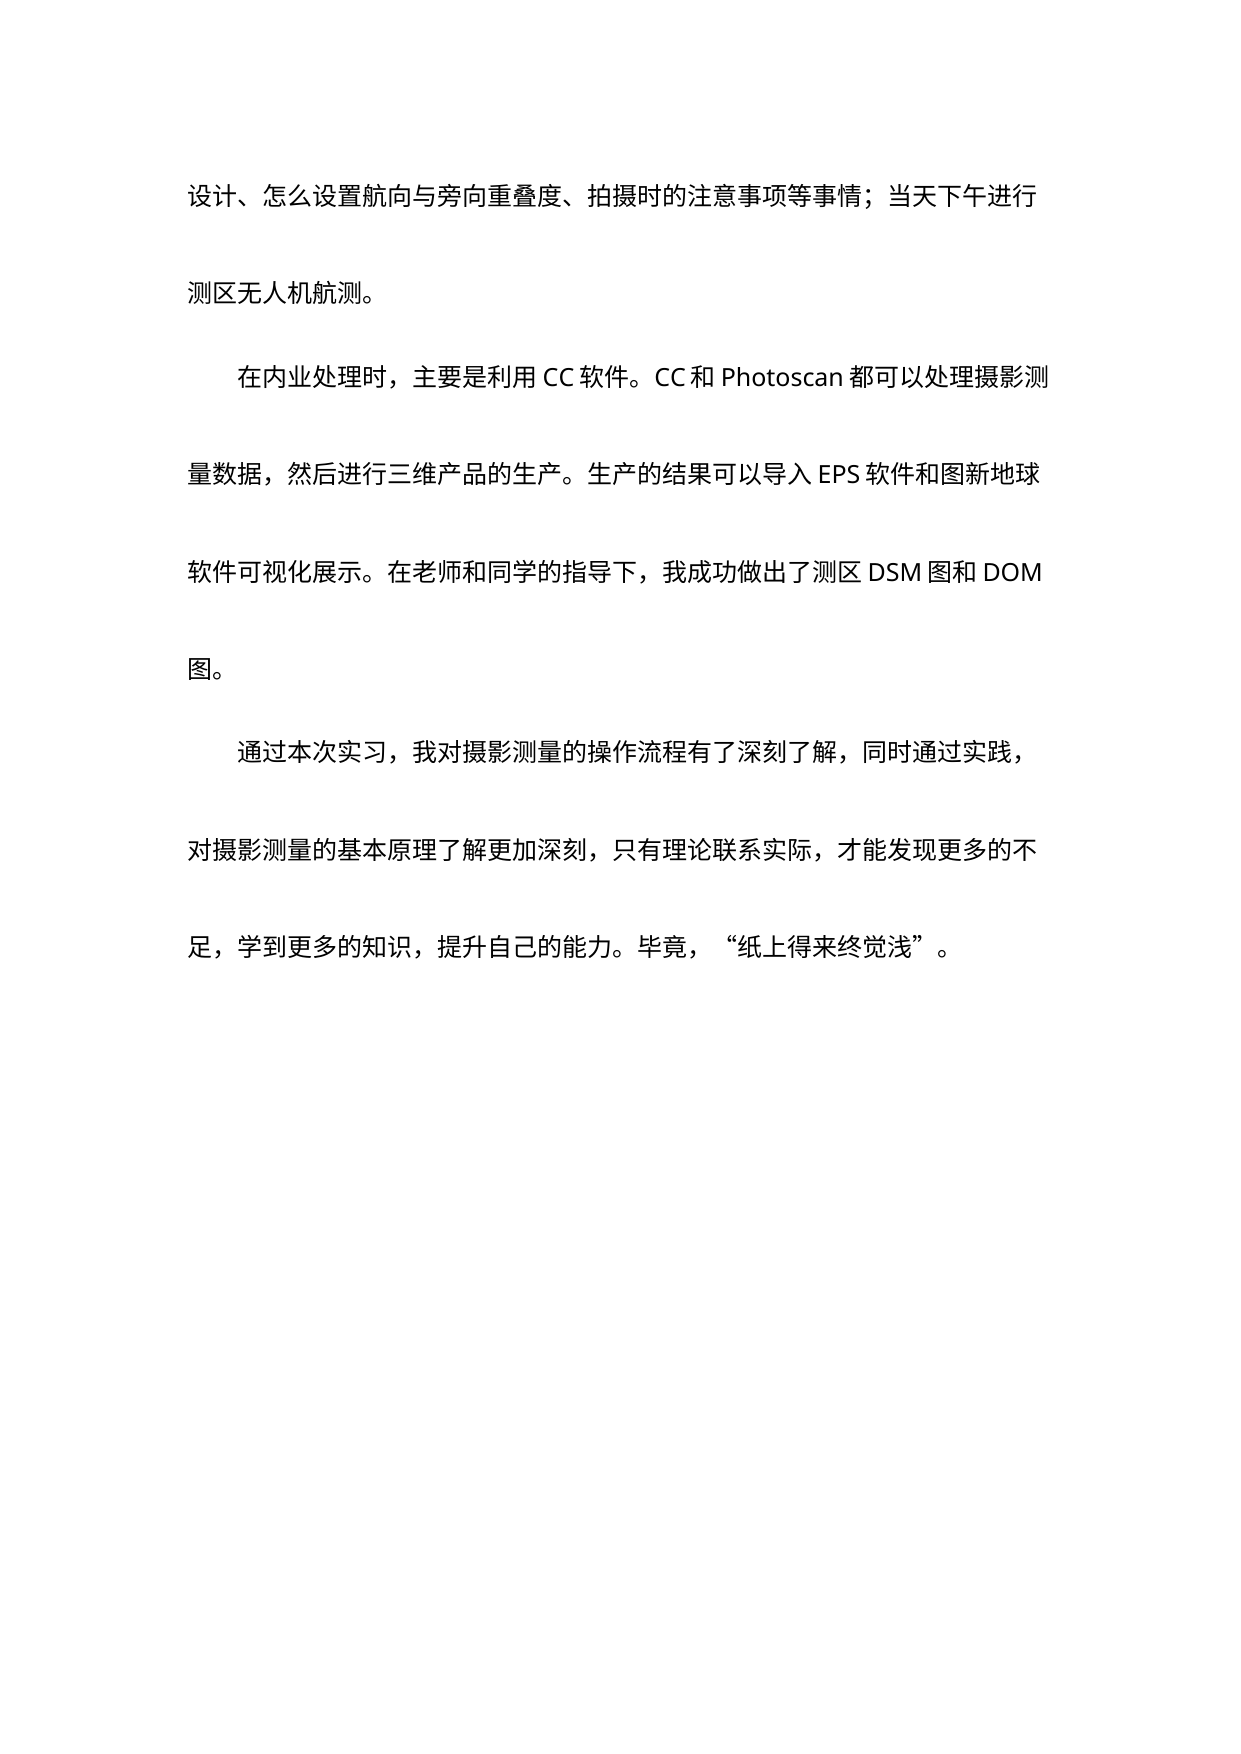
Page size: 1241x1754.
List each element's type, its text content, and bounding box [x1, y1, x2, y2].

text 在内业处理时，主要是利用CC软件。CC和Photoscan都可以处理摄影测量数据，然后进行三维产品的生产。生产的结果可以导入EPS软件和图新地球软件可视化展示。在老师和同学的指导下，我成功做出了测区DSM图和DOM图。 [187, 343, 1053, 700]
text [187, 162, 1053, 324]
text 通过本次实习，我对摄影测量的操作流程有了深刻了解，同时通过实践，对摄影测量的基本原理了解更加深刻，只有理论联系实际，才能发现更多的不足，学到更多的知识，提升自己的能力。毕竟，“纸上得来终觉浅”。 [187, 718, 1053, 978]
